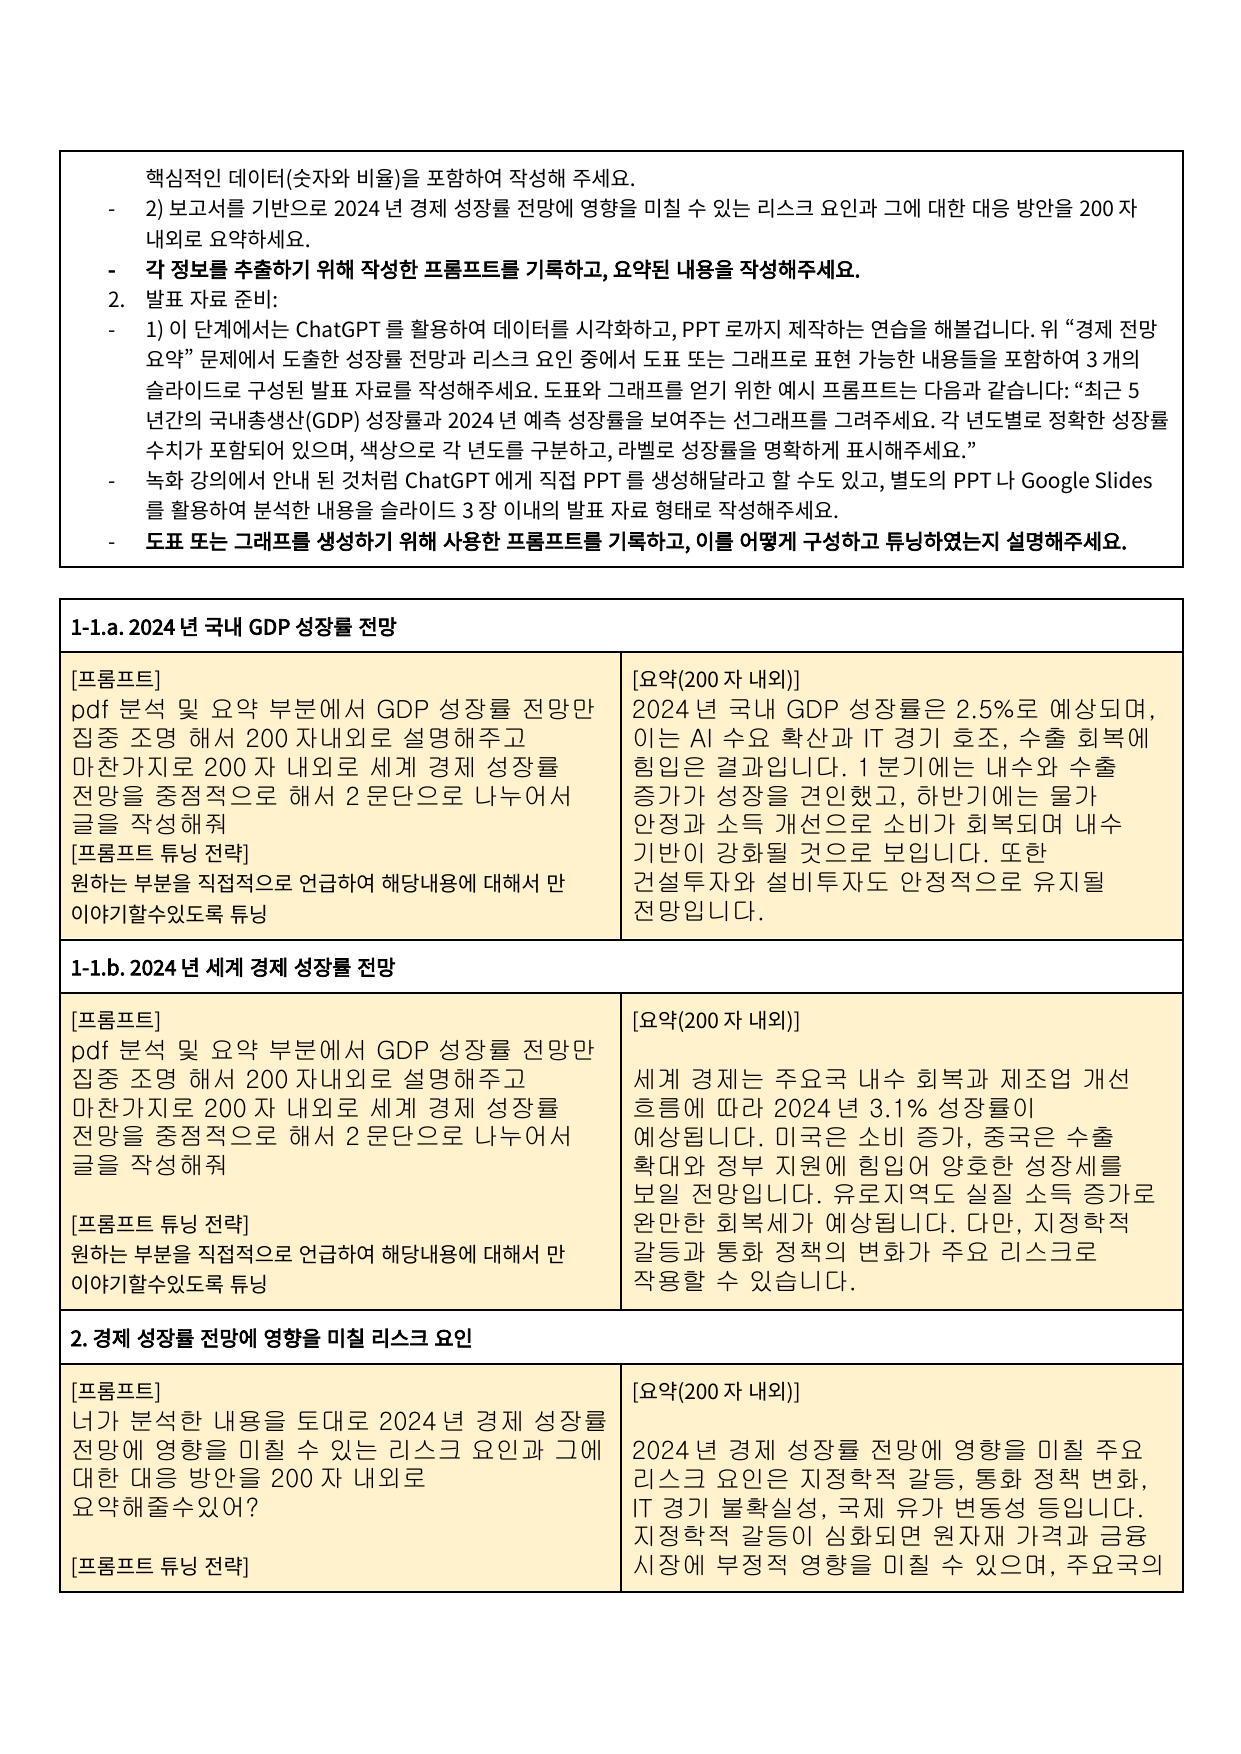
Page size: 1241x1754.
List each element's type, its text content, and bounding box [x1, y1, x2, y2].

table_cell [프롬프트] pdf 분석 및 요약 부분에서 GDP 성장률 전망만 집중 조명 해서 200자내외로 설명해주고 마찬가지로 200자 내외로 세계 경제 성장률 전망을 중점적으로 해서 2문단으로 나누어서 글을 작성해줘 [프롬프트 튜닝 전략] 원하는 부분을 직접적으로 언급하여 해당내용에 대해서 만 이야기할수있도록 튜닝 [61, 994, 620, 1309]
table_cell [요약(200자 내외)] 세계 경제는 주요국 내수 회복과 제조업 개선 흐름에 따라 2024년 3.1% 성장률이 예상됩니다. 미국은 소비 증가, 중국은 수출 확대와 정부 지원에 힘입어 양호한 성장세를 보일 전망입니다. 유로지역도 실질 소득 증가로 완만한 회복세가 예상됩니다. 다만, 지정학적 갈등과 통화 정책의 변화가 주요 리스크로 작용할 수 있습니다. [622, 994, 1182, 1309]
table_cell [프롬프트] pdf 분석 및 요약 부분에서 GDP 성장률 전망만 집중 조명 해서 200자내외로 설명해주고 마찬가지로 200자 내외로 세계 경제 성장률 전망을 중점적으로 해서 2문단으로 나누어서 글을 작성해줘 [프롬프트 튜닝 전략] 원하는 부분을 직접적으로 언급하여 해당내용에 대해서 만 이야기할수있도록 튜닝 [61, 653, 620, 938]
table_cell [요약(200자 내외)] 2024년 국내 GDP 성장률은 2.5%로 예상되며, 이는 AI 수요 확산과 IT 경기 호조, 수출 회복에 힘입은 결과입니다. 1분기에는 내수와 수출 증가가 성장을 견인했고, 하반기에는 물가 안정과 소득 개선으로 소비가 회복되며 내수 기반이 강화될 것으로 보입니다. 또한 건설투자와 설비투자도 안정적으로 유지될 전망입니다. [622, 653, 1182, 938]
table_cell 1-1.b. 2024년 세계 경제 성장률 전망 [61, 941, 1182, 992]
table_header 1-1.a. 2024년 국내 GDP 성장률 전망 [61, 600, 1182, 651]
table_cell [61, 1365, 620, 1591]
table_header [61, 152, 1182, 566]
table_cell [622, 1365, 1182, 1591]
table_cell 2. 경제 성장률 전망에 영향을 미칠 리스크 요인 [61, 1311, 1182, 1362]
